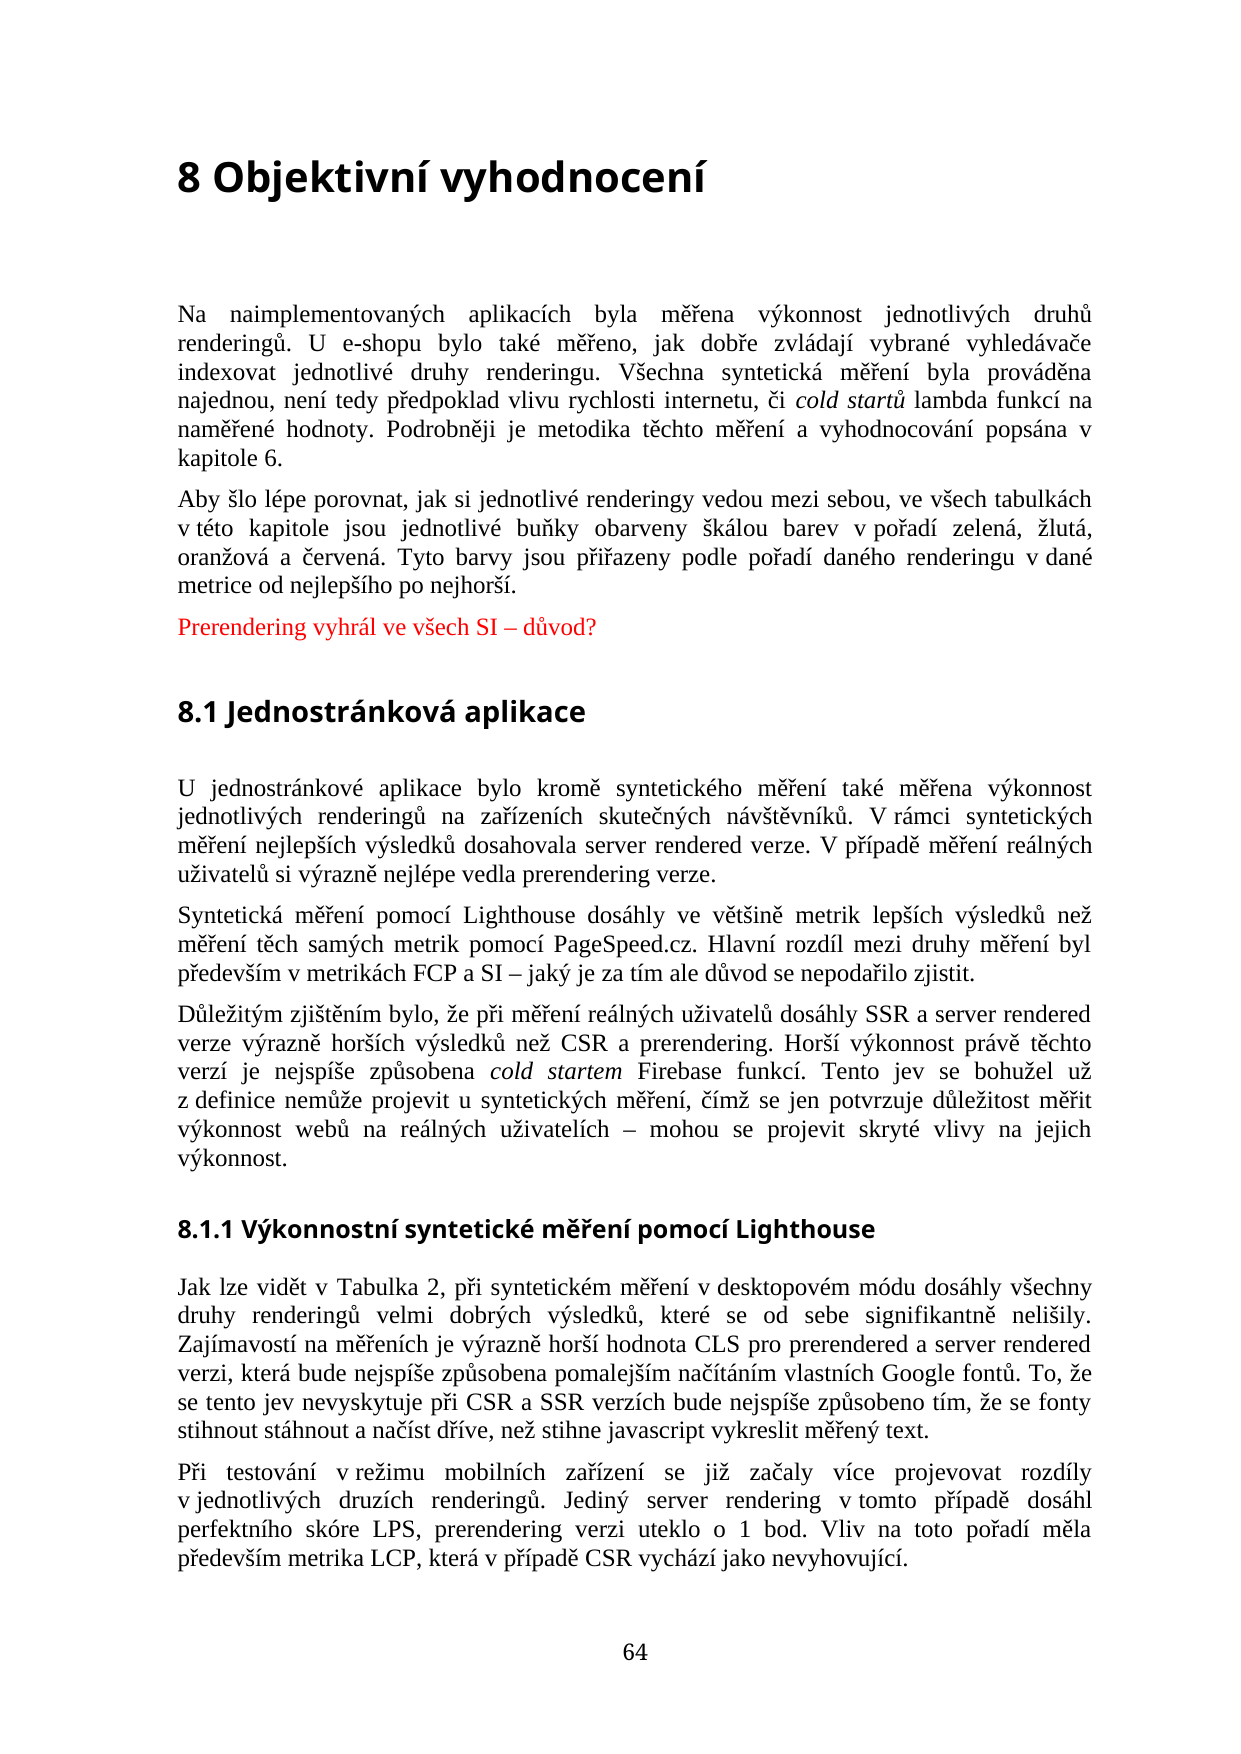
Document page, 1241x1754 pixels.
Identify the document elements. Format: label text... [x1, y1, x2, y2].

subtitle Výkonnostní syntetické měření pomocí Lighthouse [177, 1212, 1092, 1246]
text Při testování v režimu mobilních zařízení se již začaly více projevovat rozdíly v jednotlivých druzích renderingů. Jediný server rendering v tomto případě dosáhl perfektního skóre LPS, prerendering verzi uteklo o 1 bod. Vliv na toto pořadí měla především metrika LCP, která v případě CSR vychází jako nevyhovující. [177, 1457, 1092, 1572]
text U jednostránkové aplikace bylo kromě syntetického měření také měřena výkonnost jednotlivých renderingů na zařízeních skutečných návštěvníků. V rámci syntetických měření nejlepších výsledků dosahovala server rendered verze. V případě měření reálných uživatelů si výrazně nejlépe vedla prerendering verze. [177, 773, 1092, 888]
text Aby šlo lépe porovnat, jak si jednotlivé renderingy vedou mezi sebou, ve všech tabulkách v této kapitole jsou jednotlivé buňky obarveny škálou barev v pořadí zelená, žlutá, oranžová a červená. Tyto barvy jsou přiřazeny podle pořadí daného renderingu v dané metrice od nejlepšího po nejhorší. [177, 484, 1092, 599]
subtitle Jednostránková aplikace [177, 691, 1092, 731]
text Důležitým zjištěním bylo, že při měření reálných uživatelů dosáhly SSR a server rendered verze výrazně horších výsledků než CSR a prerendering. Horší výkonnost právě těchto verzí je nejspíše způsobena cold startem Firebase funkcí. Tento jev se bohužel už z definice nemůže projevit u syntetických měření, čímž se jen potvrzuje důležitost měřit výkonnost webů na reálných uživatelích – mohou se projevit skryté vlivy na jejich výkonnost. [177, 999, 1092, 1171]
text Jak lze vidět v Tabulka 2, při syntetickém měření v desktopovém módu dosáhly všechny druhy renderingů velmi dobrých výsledků, které se od sebe signifikantně nelišily. Zajímavostí na měřeních je výrazně horší hodnota CLS pro prerendered a server rendered verzi, která bude nejspíše způsobena pomalejším načítáním vlastních Google fontů. To, že se tento jev nevyskytuje při CSR a SSR verzích bude nejspíše způsobeno tím, že se fonty stihnout stáhnout a načíst dříve, než stihne javascript vykreslit měřený text. [177, 1272, 1092, 1444]
text Syntetická měření pomocí Lighthouse dosáhly ve většině metrik lepších výsledků než měření těch samých metrik pomocí PageSpeed.cz. Hlavní rozdíl mezi druhy měření byl především v metrikách FCP a SI – jaký je za tím ale důvod se nepodařilo zjistit. [177, 900, 1092, 986]
subtitle Objektivní vyhodnocení [177, 148, 1092, 204]
text Na naimplementovaných aplikacích byla měřena výkonnost jednotlivých druhů renderingů. U e-shopu bylo také měřeno, jak dobře zvládají vybrané vyhledávače indexovat jednotlivé druhy renderingu. Všechna syntetická měření byla prováděna najednou, není tedy předpoklad vlivu rychlosti internetu, či cold startů lambda funkcí na naměřené hodnoty. Podrobněji je metodika těchto měření a vyhodnocování popsána v kapitole 6. [177, 299, 1092, 472]
text Prerendering vyhrál ve všech SI – důvod? [177, 612, 1092, 640]
